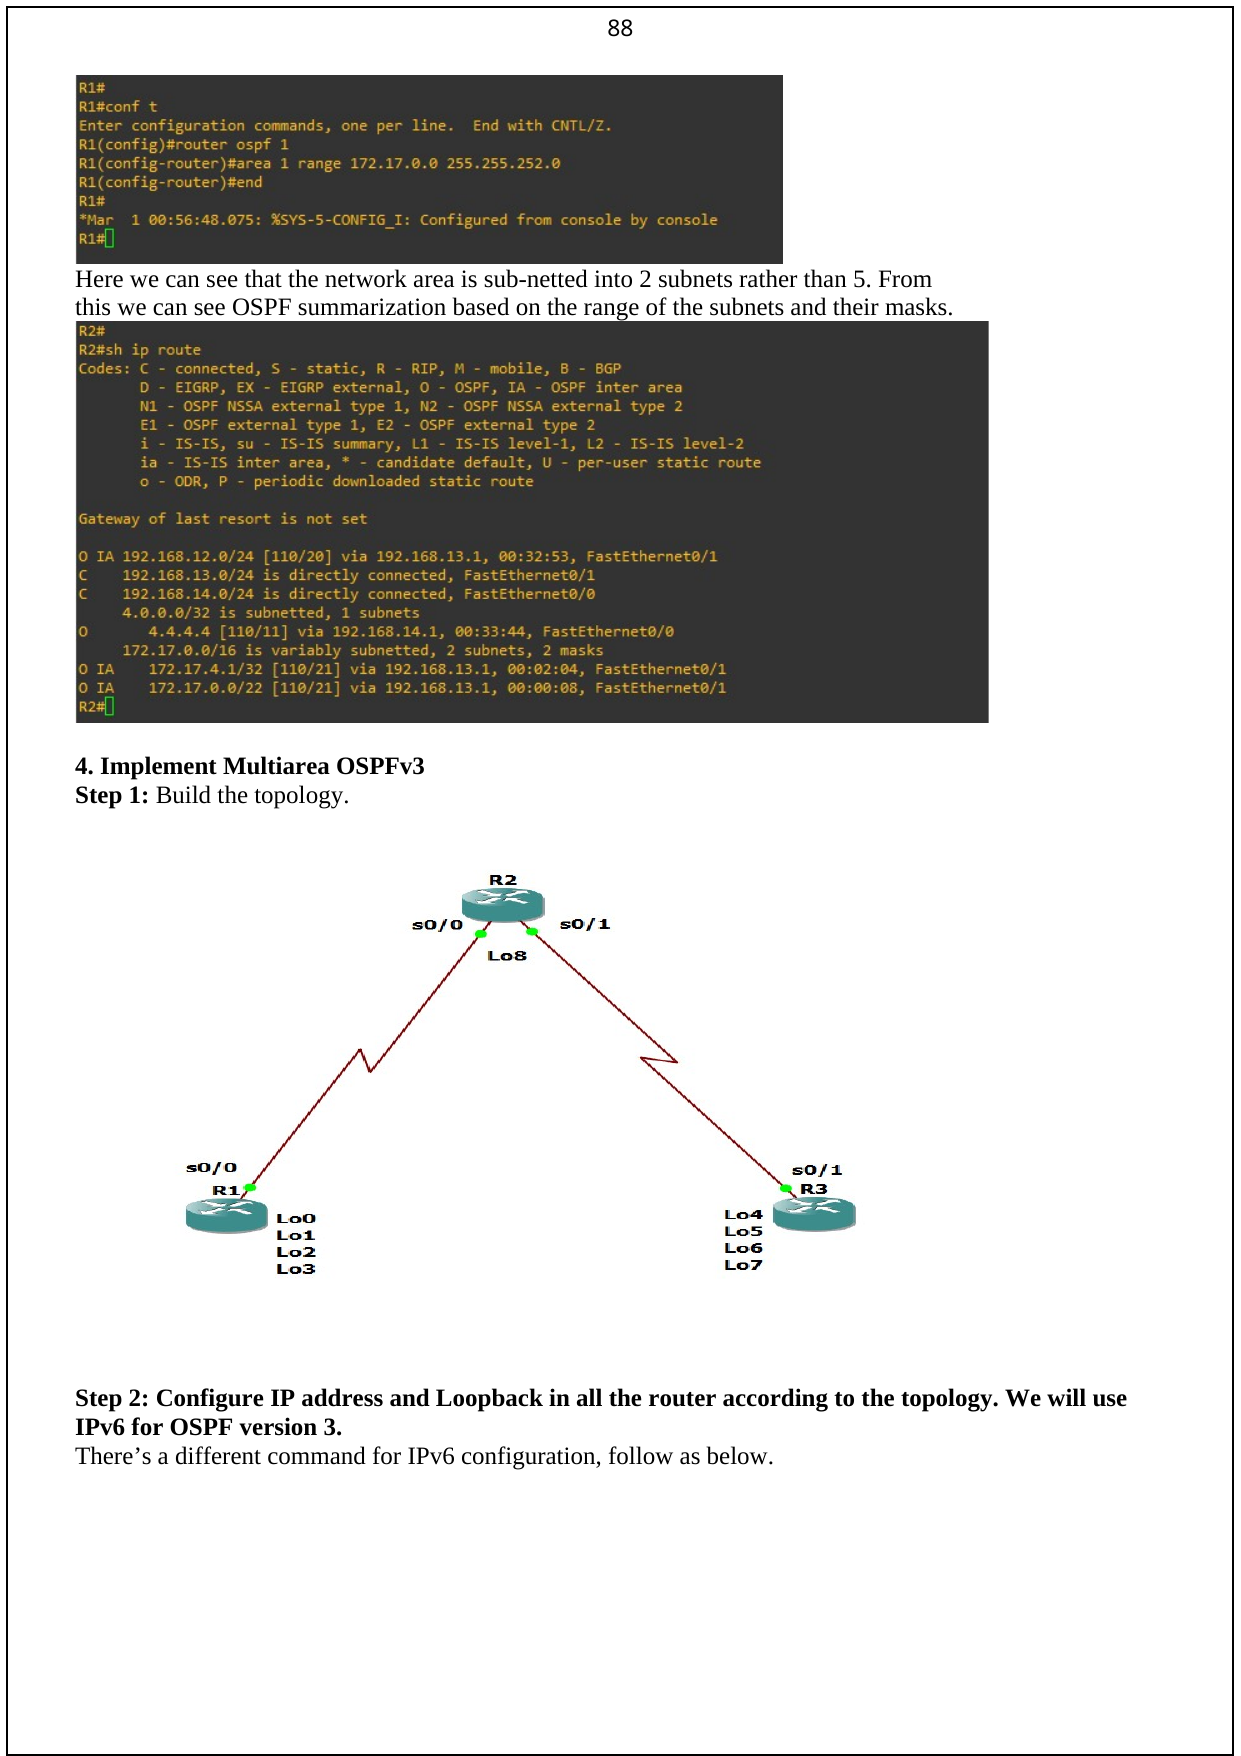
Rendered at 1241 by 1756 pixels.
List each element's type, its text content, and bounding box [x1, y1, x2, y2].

text There’s a different command for IPv6 configuration, follow as below. [75, 1441, 1165, 1470]
text Step 2: Configure IP address and Loopback in all the router according to the topology. We will use IPv6 for OSPF version 3. [75, 1383, 1165, 1441]
text Here we can see that the network area is sub-netted into 2 subnets rather than 5. From [75, 264, 1165, 292]
text this we can see OSPF summarization based on the range of the subnets and their masks. [75, 292, 1165, 321]
picture [75, 75, 783, 264]
text 4. Implement Multiarea OSPFv3 [75, 751, 1165, 780]
picture [75, 321, 989, 723]
picture [75, 818, 964, 1310]
text Step 1: Build the topology. [75, 780, 1165, 808]
